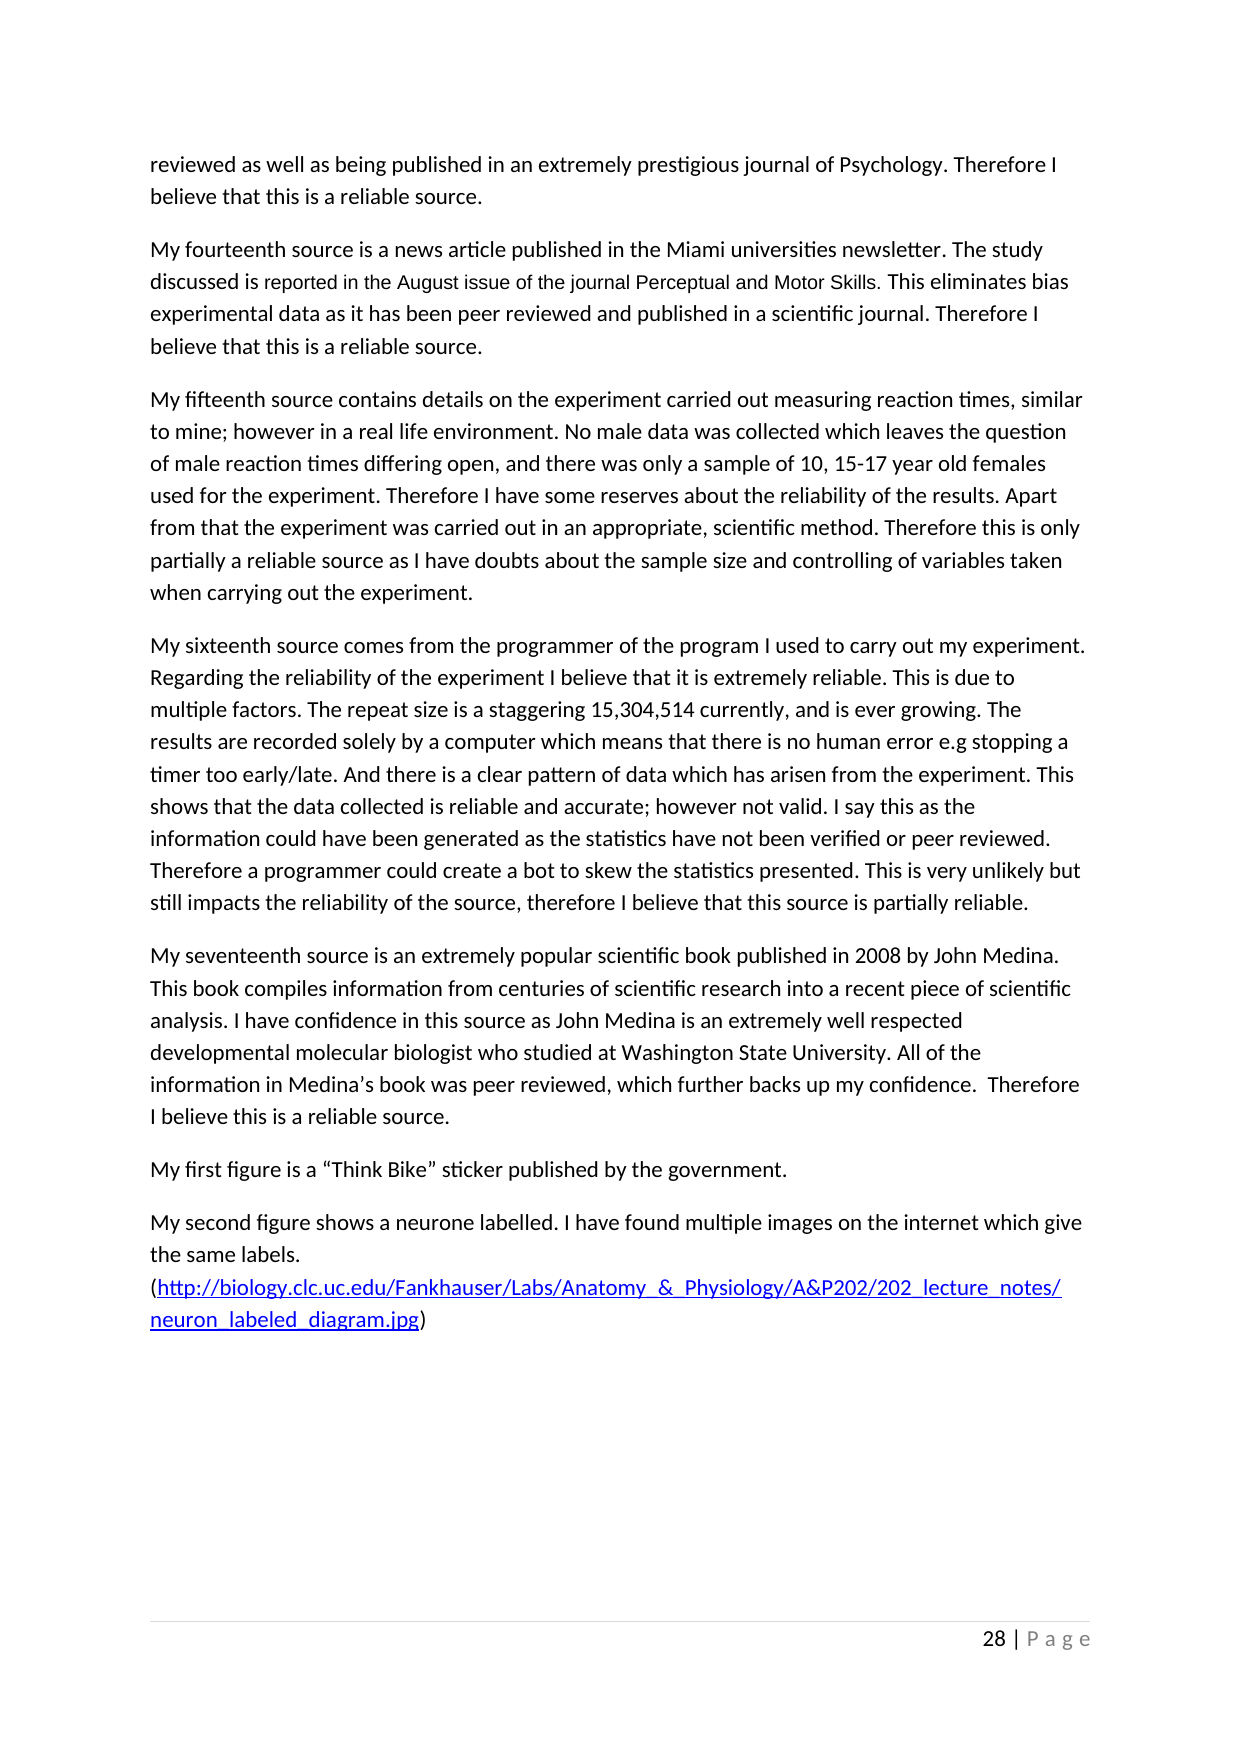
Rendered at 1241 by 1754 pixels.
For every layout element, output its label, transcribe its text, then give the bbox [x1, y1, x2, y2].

text My second figure shows a neurone labelled. I have found multiple images on the internet which give the same labels. (http://biology.clc.uc.edu/Fankhauser/Labs/Anatomy_&_Physiology/A&P202/202_lecture_notes/neuron_labeled_diagram.jpg) [150, 1208, 1090, 1333]
text My seventeenth source is an extremely popular scientific book published in 2008 by John Medina. This book compiles information from centuries of scientific research into a recent piece of scientific analysis. I have confidence in this source as John Medina is an extremely well respected developmental molecular biologist who studied at Washington State University. All of the information in Medina’s book was peer reviewed, which further backs up my confidence. Therefore I believe this is a reliable source. [150, 941, 1090, 1130]
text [150, 150, 1090, 210]
text My fifteenth source contains details on the experiment carried out measuring reaction times, similar to mine; however in a real life environment. No male data was collected which leaves the question of male reaction times differing open, and there was only a sample of 10, 15-17 year old females used for the experiment. Therefore I have some reserves about the reliability of the results. Apart from that the experiment was carried out in an appropriate, scientific method. Therefore this is only partially a reliable source as I have doubts about the sample size and controlling of variables taken when carrying out the experiment. [150, 385, 1090, 606]
text My sixteenth source comes from the programmer of the program I used to carry out my experiment. Regarding the reliability of the experiment I believe that it is extremely reliable. This is due to multiple factors. The repeat size is a staggering 15,304,514 currently, and is ever growing. The results are recorded solely by a computer which means that there is no human error e.g stopping a timer too early/late. And there is a clear pattern of data which has arisen from the experiment. This shows that the data collected is reliable and accurate; however not valid. I say this as the information could have been generated as the statistics have not been verified or peer reviewed. Therefore a programmer could create a bot to skew the statistics presented. This is very unlikely but still impacts the reliability of the source, therefore I believe that this source is partially reliable. [150, 631, 1090, 916]
text My first figure is a “Think Bike” sticker published by the government. [150, 1155, 1090, 1183]
text My fourteenth source is a news article published in the Miami universities newsletter. The study discussed is reported in the August issue of the journal Perceptual and Motor Skills. This eliminates bias experimental data as it has been peer reviewed and published in a scientific journal. Therefore I believe that this is a reliable source. [150, 235, 1090, 360]
